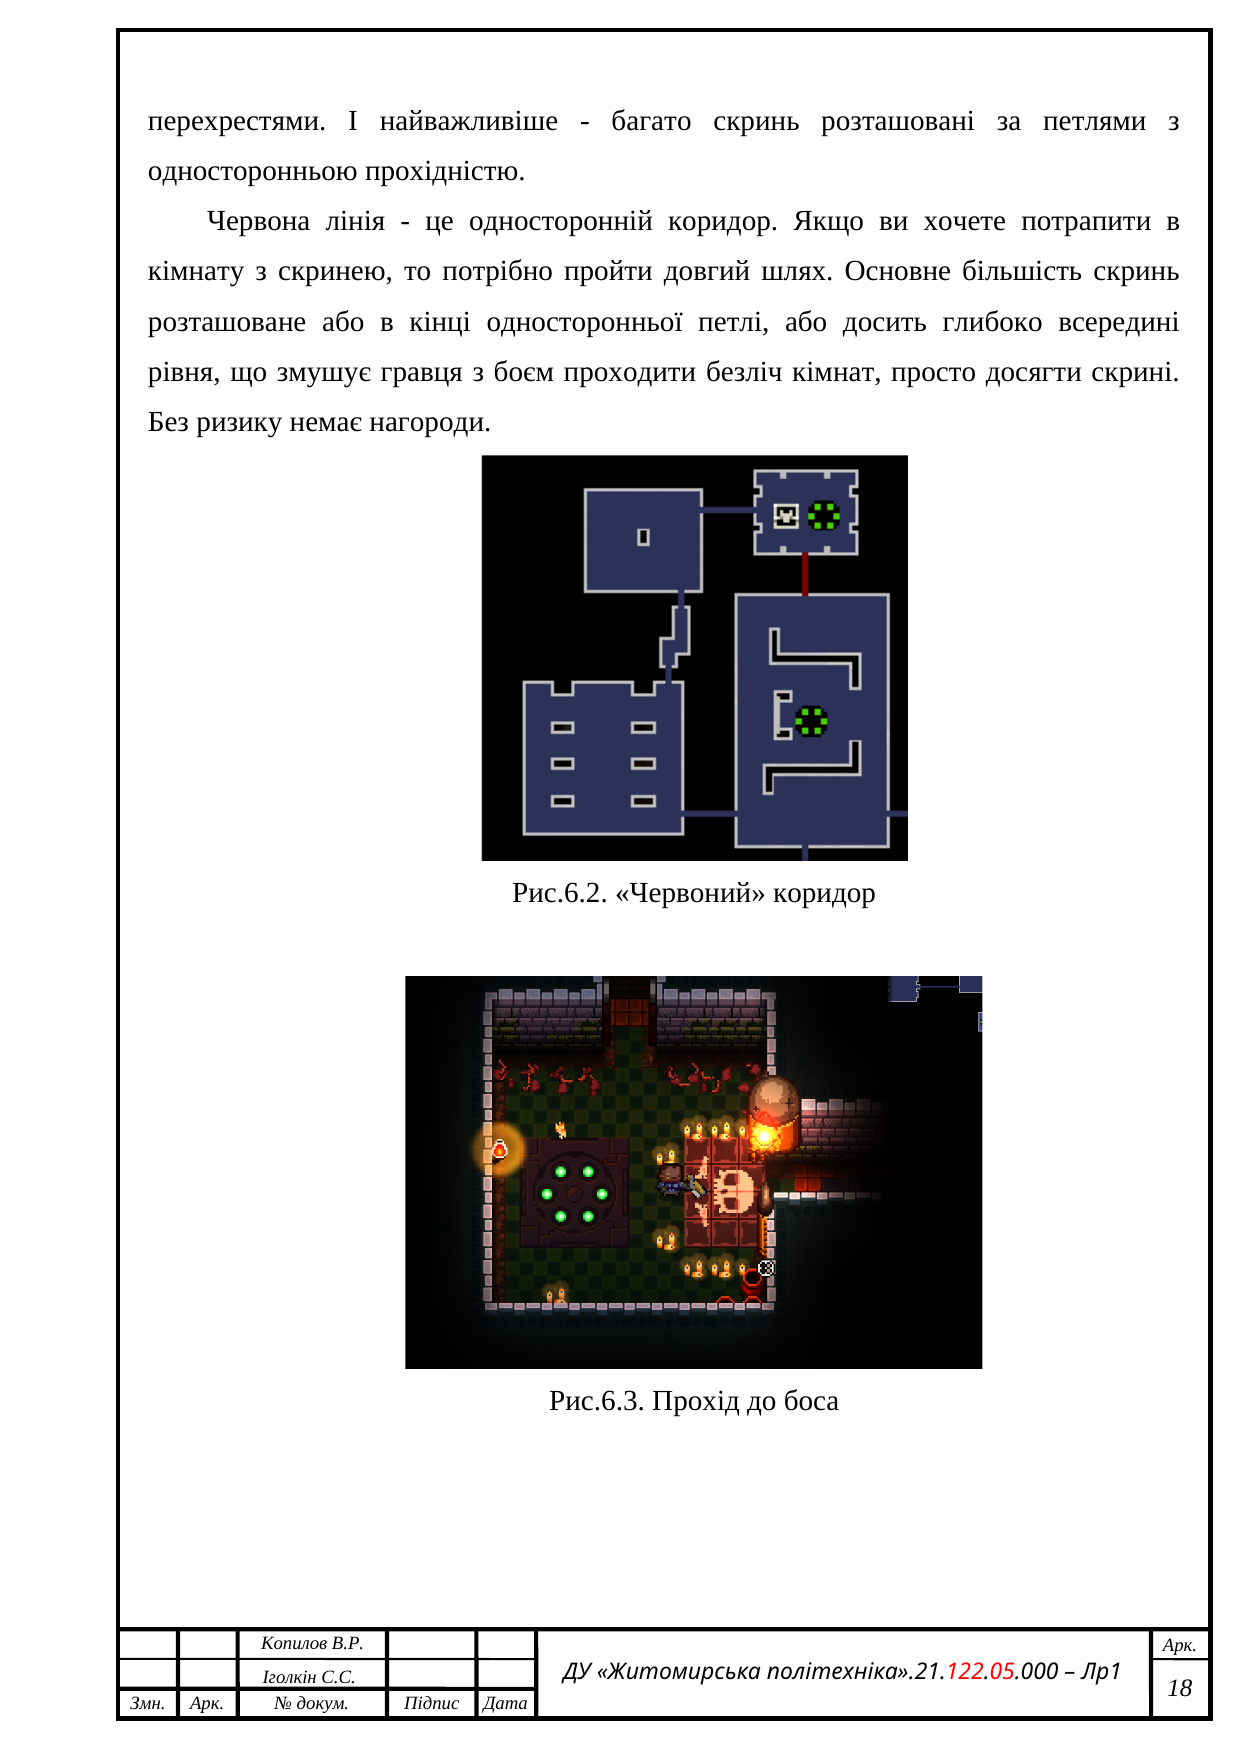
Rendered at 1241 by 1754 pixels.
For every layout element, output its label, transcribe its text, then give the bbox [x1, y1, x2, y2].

picture [405, 976, 983, 1369]
picture [480, 454, 908, 861]
text Рис.6.2. «Червоний» коридор [148, 875, 1181, 909]
text Рис.6.3. Прохід до боса [148, 1383, 1181, 1416]
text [148, 103, 1181, 186]
text Червона лінія - це односторонній коридор. Якщо ви хочете потрапити в кімнату з скринею, то потрібно пройти довгий шлях. Основне більшість скринь розташоване або в кінці односторонньої петлі, або досить глибоко всередині рівня, що змушує гравця з боєм проходити безліч кімнат, просто досягти скрині. Без ризику немає нагороди. [148, 203, 1181, 438]
